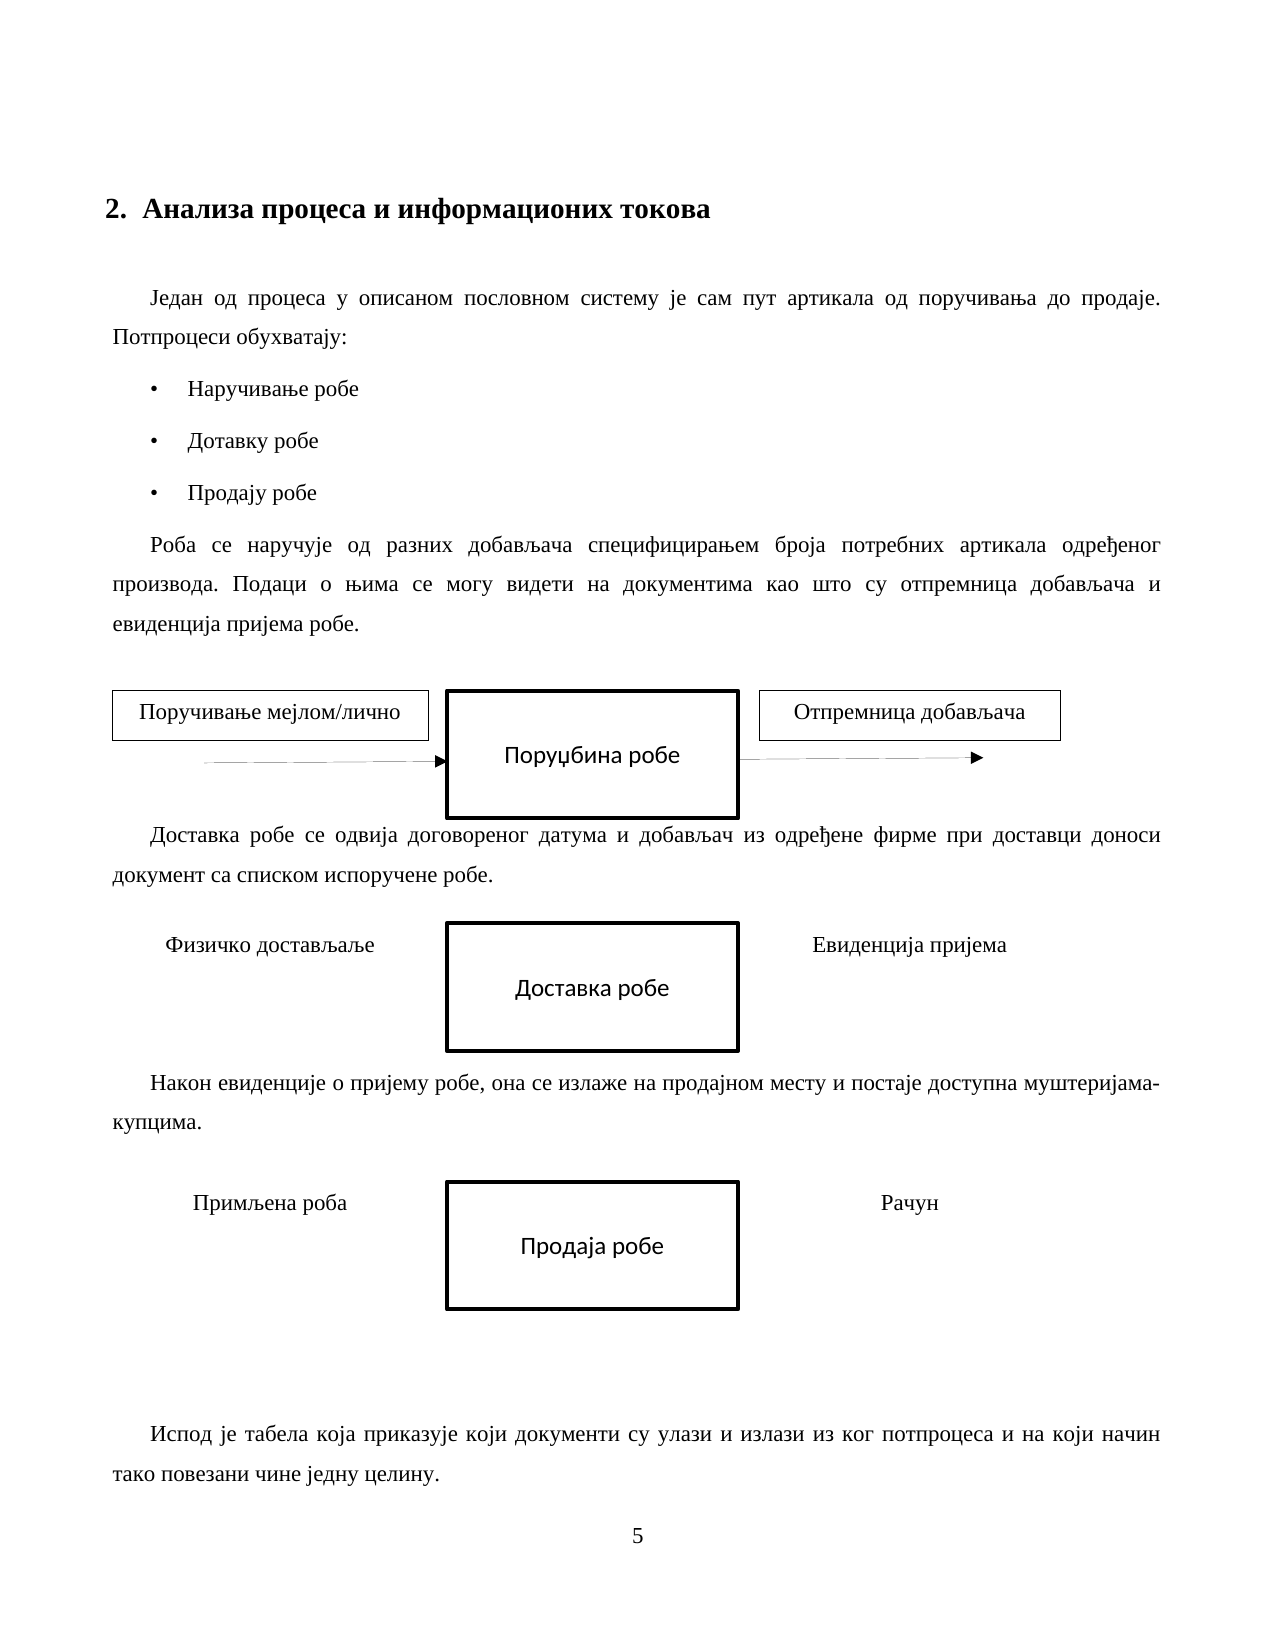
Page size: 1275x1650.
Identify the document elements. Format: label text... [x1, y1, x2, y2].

text Након евиденције о пријему робе, она се излаже на продајном месту и постаје доступна муштеријама-купцима. [112, 1069, 1162, 1135]
text Доставка робе се одвија договореног датума и добављач из одређене фирме при доставци доноси документ са списком испоручене робе. [112, 822, 1162, 887]
text • Наручивање робе [112, 375, 1162, 401]
text • Продају робе [112, 479, 1162, 505]
text Један од процеса у описаном пословном систему је сам пут артикала од поручивања до продаје. Потпроцеси обухватају: [112, 284, 1162, 349]
text Испод је табела која приказује који документи су улази и излази из ког потпроцеса и на који начин тако повезани чине једну целину. [112, 1420, 1162, 1486]
text • Дотавку робе [112, 427, 1162, 453]
subtitle Анализа процеса и информационих токова [105, 192, 1162, 225]
text Роба се наручује од разних добављача специфицирањем броја потребних артикала одређеног производа. Подаци о њима се могу видети на документима као што су отпремница добављача и евиденција пријема робе. [112, 531, 1162, 636]
